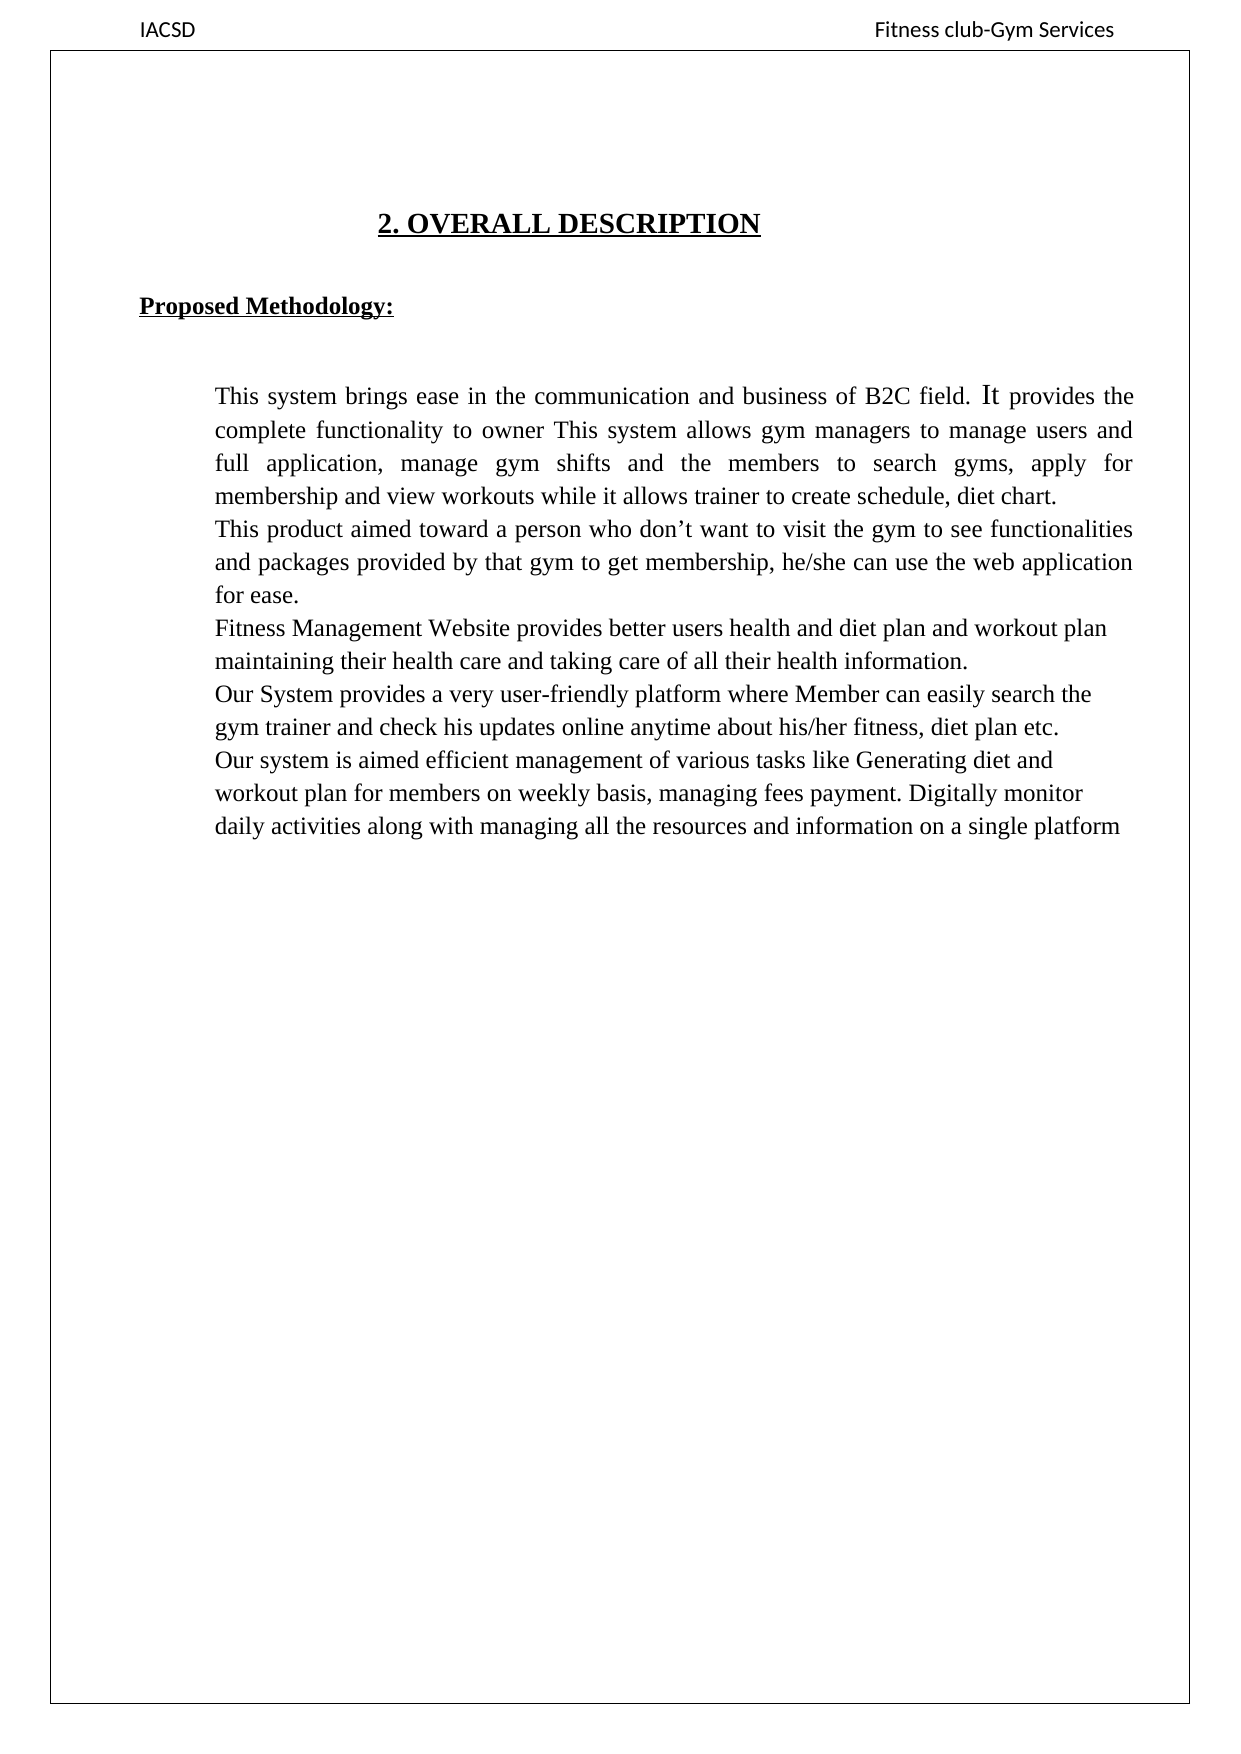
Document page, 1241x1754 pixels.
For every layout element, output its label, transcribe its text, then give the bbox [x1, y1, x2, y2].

list This system brings ease in the communication and business of B2C field. It provides the complete functionality to owner This system allows gym managers to manage users and full application, manage gym shifts and the members to search gyms, apply for membership and view workouts while it allows trainer to create schedule, diet chart. [214, 377, 1134, 509]
text Proposed Methodology: [139, 291, 1134, 320]
list Our System provides a very user-friendly platform where Member can easily search the gym trainer and check his updates online anytime about his/her fitness, diet plan etc. [214, 679, 1134, 741]
list This product aimed toward a person who don’t want to visit the gym to see functionalities and packages provided by that gym to get membership, he/she can use the web application for ease. [214, 514, 1134, 608]
list Fitness Management Website provides better users health and diet plan and workout plan maintaining their health care and taking care of all their health information. [214, 613, 1134, 674]
list Our system is aimed efficient management of various tasks like Generating diet and workout plan for members on weekly basis, managing fees payment. Digitally monitor daily activities along with managing all the resources and information on a single platform [214, 745, 1134, 840]
text 2. OVERALL DESCRIPTION [139, 206, 999, 240]
